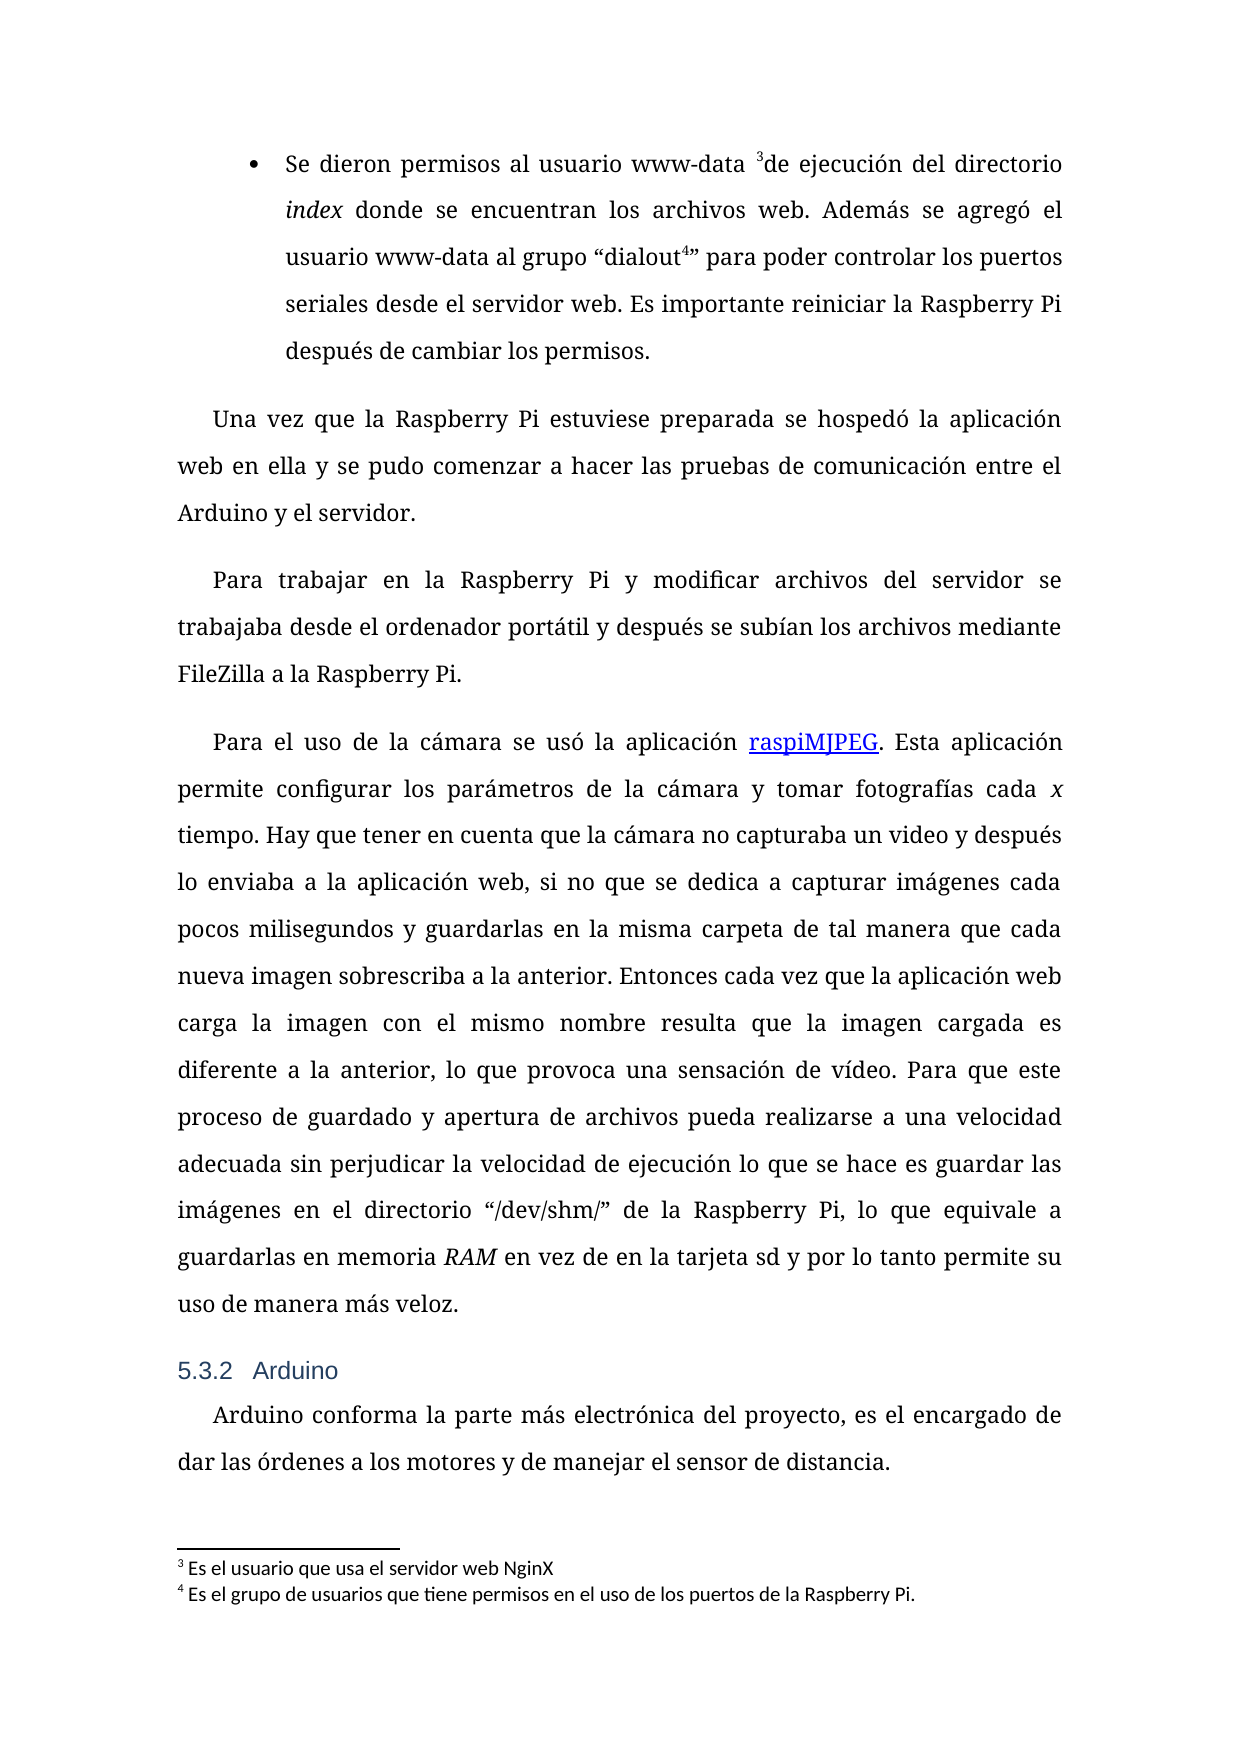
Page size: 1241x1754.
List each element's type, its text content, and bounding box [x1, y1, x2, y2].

text Para el uso de la cámara se usó la aplicación raspiMJPEG. Esta aplicación permite configurar los parámetros de la cámara y tomar fotografías cada x tiempo. Hay que tener en cuenta que la cámara no capturaba un video y después lo enviaba a la aplicación web, si no que se dedica a capturar imágenes cada pocos milisegundos y guardarlas en la misma carpeta de tal manera que cada nueva imagen sobrescriba a la anterior. Entonces cada vez que la aplicación web carga la imagen con el mismo nombre resulta que la imagen cargada es diferente a la anterior, lo que provoca una sensación de vídeo. Para que este proceso de guardado y apertura de archivos pueda realizarse a una velocidad adecuada sin perjudicar la velocidad de ejecución lo que se hace es guardar las imágenes en el directorio “/dev/shm/” de la Raspberry Pi, lo que equivale a guardarlas en memoria RAM en vez de en la tarjeta sd y por lo tanto permite su uso de manera más veloz. [177, 726, 1063, 1319]
subtitle Arduino [177, 1356, 1063, 1385]
list Se dieron permisos al usuario www-data de ejecución del directorio index donde se encuentran los archivos web. Además se agregó el usuario www-data al grupo “dialout” para poder controlar los puertos seriales desde el servidor web. Es importante reiniciar la Raspberry Pi después de cambiar los permisos. [250, 148, 1063, 366]
text Para trabajar en la Raspberry Pi y modificar archivos del servidor se trabajaba desde el ordenador portátil y después se subían los archivos mediante FileZilla a la Raspberry Pi. [177, 564, 1063, 689]
text Arduino conforma la parte más electrónica del proyecto, es el encargado de dar las órdenes a los motores y de manejar el sensor de distancia. [177, 1399, 1063, 1477]
text Una vez que la Raspberry Pi estuviese preparada se hospedó la aplicación web en ella y se pudo comenzar a hacer las pruebas de comunicación entre el Arduino y el servidor. [177, 403, 1063, 528]
